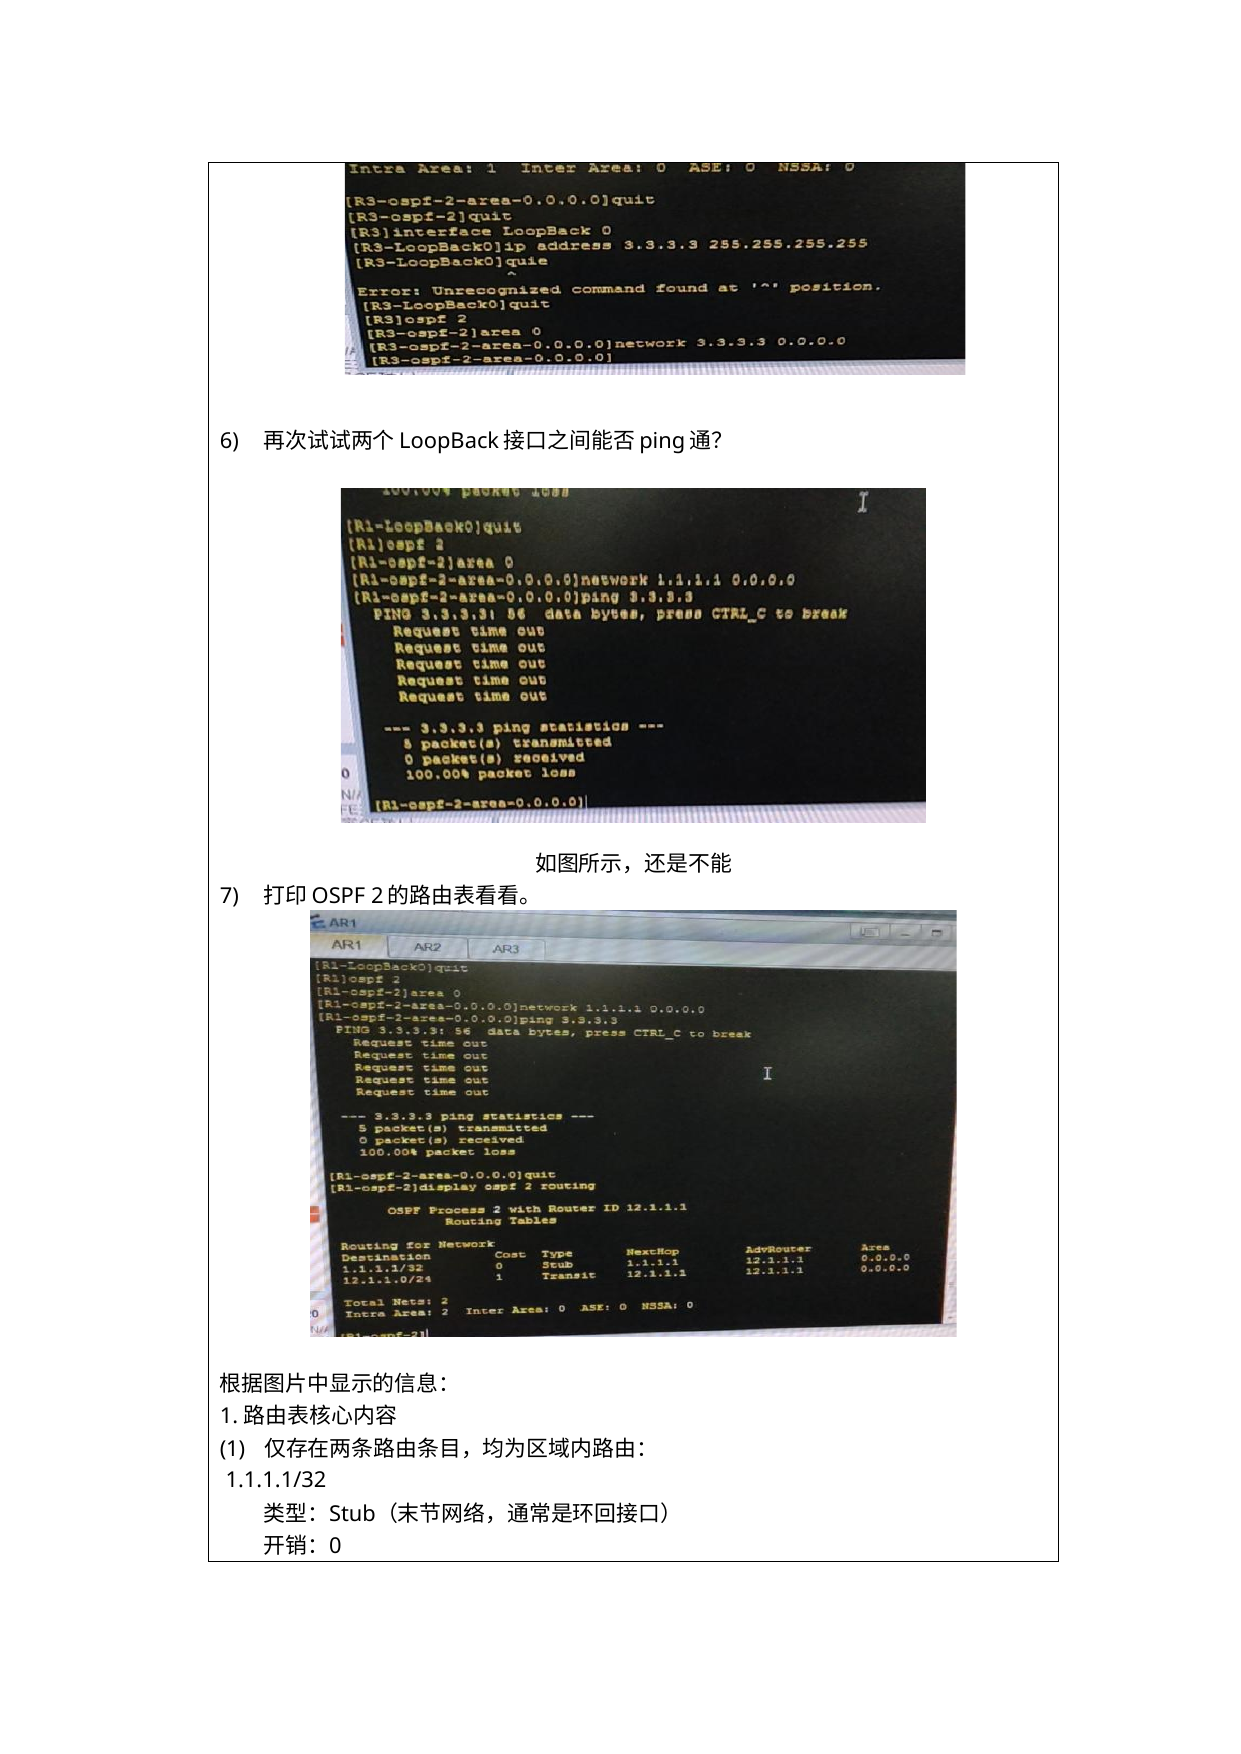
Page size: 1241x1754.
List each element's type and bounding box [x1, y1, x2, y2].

picture [310, 910, 957, 1337]
table_cell [209, 163, 1058, 1561]
picture [344, 163, 966, 375]
picture [340, 488, 926, 823]
